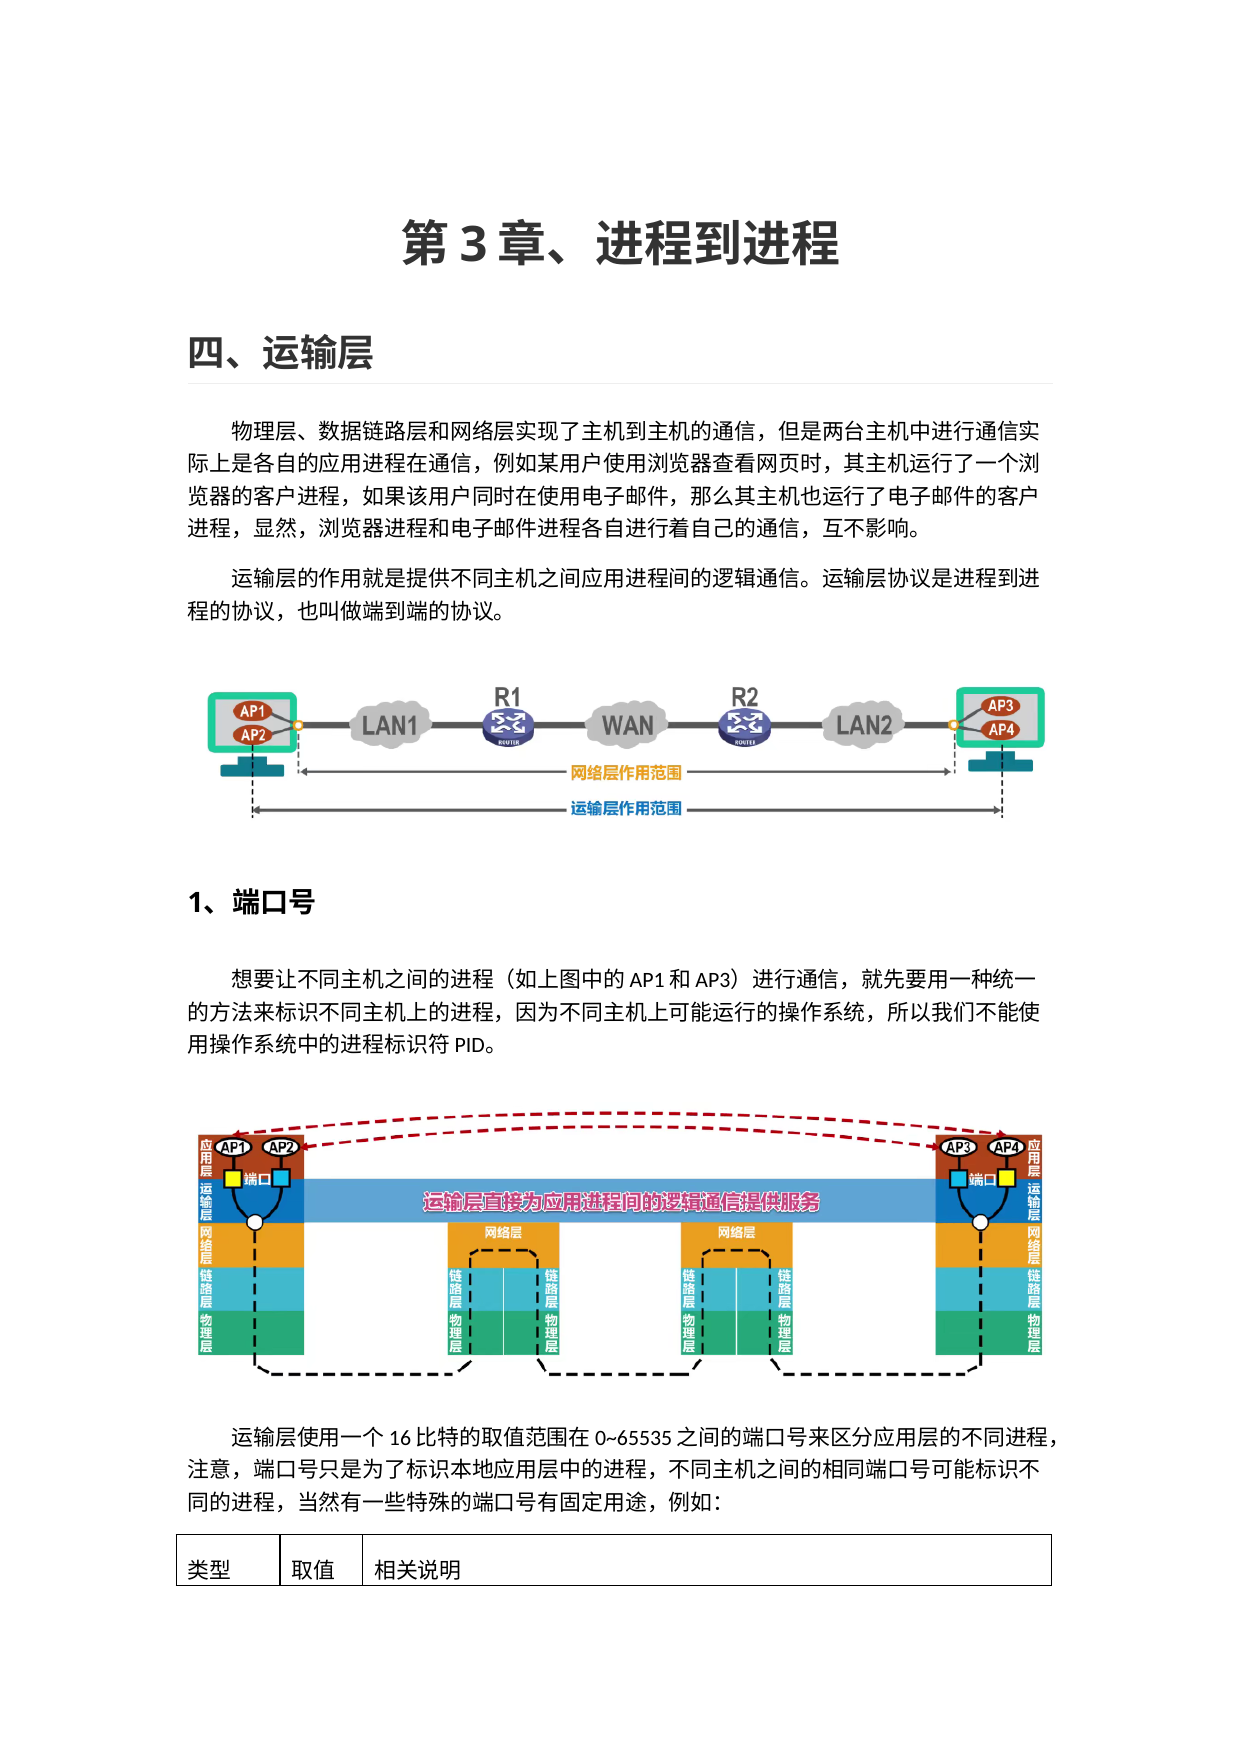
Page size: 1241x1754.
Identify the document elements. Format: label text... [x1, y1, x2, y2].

text 运输层的作用就是提供不同主机之间应用进程间的逻辑通信。运输层协议是进程到进程的协议，也叫做端到端的协议。 [187, 561, 1053, 626]
subtitle 四、运输层 [187, 318, 1053, 384]
text 物理层、数据链路层和网络层实现了主机到主机的通信，但是两台主机中进行通信实际上是各自的应用进程在通信，例如某用户使用浏览器查看网页时，其主机运行了一个浏览器的客户进程，如果该用户同时在使用电子邮件，那么其主机也运行了电子邮件的客户进程，显然，浏览器进程和电子邮件进程各自进行着自己的通信，互不影响。 [187, 413, 1053, 543]
table_header 取值 [281, 1535, 362, 1585]
table_header 相关说明 [363, 1535, 1051, 1585]
subtitle 第3章、进程到进程 [187, 191, 1053, 289]
picture [187, 1083, 1052, 1395]
table_header 类型 [177, 1535, 279, 1585]
text 运输层使用一个16比特的取值范围在0~65535之间的端口号来区分应用层的不同进程，注意，端口号只是为了标识本地应用层中的进程，不同主机之间的相同端口号可能标识不同的进程，当然有一些特殊的端口号有固定用途，例如： [187, 1419, 1053, 1517]
subtitle 1、端口号 [187, 868, 1053, 933]
picture [187, 658, 1053, 824]
text 想要让不同主机之间的进程（如上图中的AP1和AP3）进行通信，就先要用一种统一的方法来标识不同主机上的进程，因为不同主机上可能运行的操作系统，所以我们不能使用操作系统中的进程标识符PID。 [187, 962, 1053, 1059]
